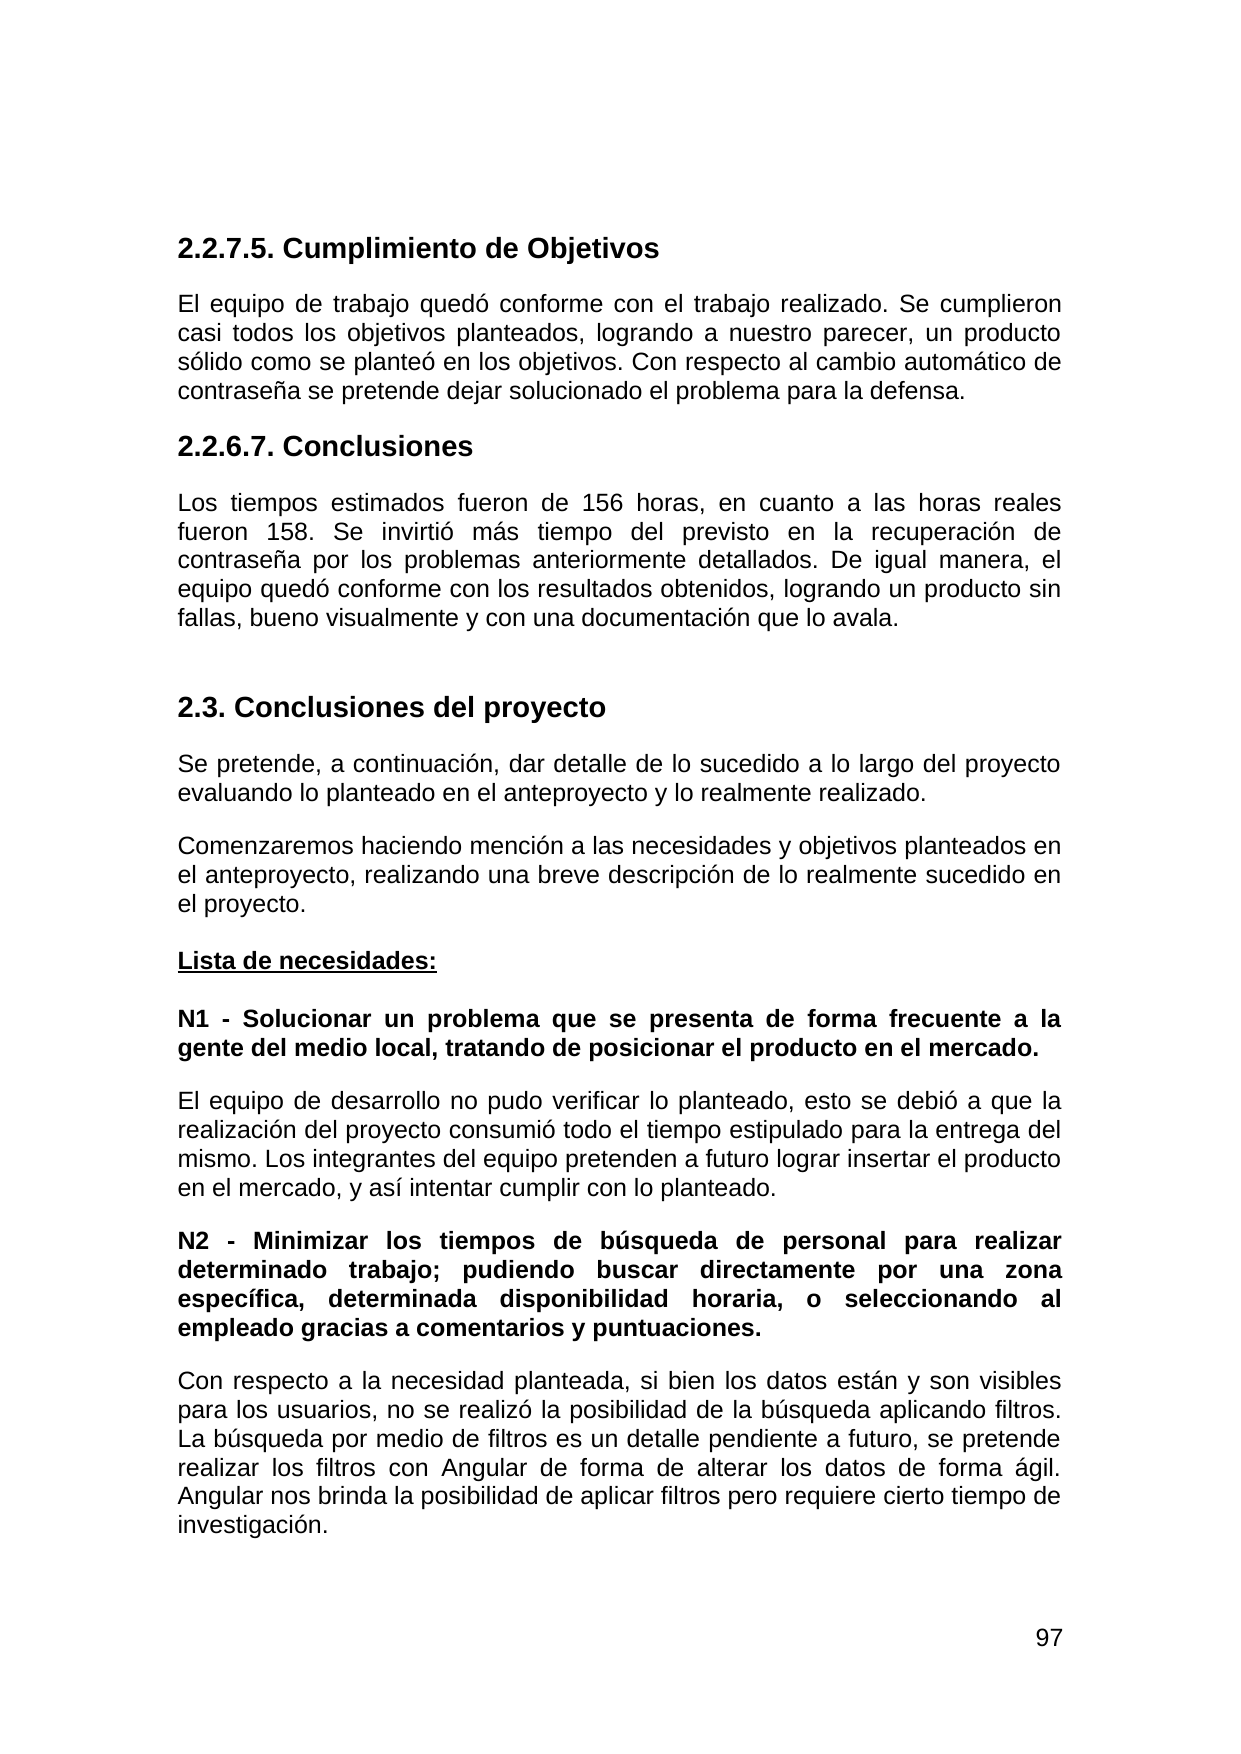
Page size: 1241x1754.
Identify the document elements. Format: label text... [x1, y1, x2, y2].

text N1 - Solucionar un problema que se presenta de forma frecuente a la gente del medio local, tratando de posicionar el producto en el mercado. [177, 1004, 1063, 1061]
text N2 - Minimizar los tiempos de búsqueda de personal para realizar determinado trabajo; pudiendo buscar directamente por una zona específica, determinada disponibilidad horaria, o seleccionando al empleado gracias a comentarios y puntuaciones. [177, 1226, 1063, 1341]
text El equipo de desarrollo no pudo verificar lo planteado, esto se debió a que la realización del proyecto consumió todo el tiempo estipulado para la entrega del mismo. Los integrantes del equipo pretenden a futuro lograr insertar el producto en el mercado, y así intentar cumplir con lo planteado. [177, 1086, 1063, 1201]
text 2.2.6.7. Conclusiones [177, 429, 1063, 463]
text Lista de necesidades: [177, 946, 1063, 975]
text Se pretende, a continuación, dar detalle de lo sucedido a lo largo del proyecto evaluando lo planteado en el anteproyecto y lo realmente realizado. [177, 749, 1063, 806]
text 2.2.7.5. Cumplimiento de Objetivos [177, 231, 1063, 264]
text Con respecto a la necesidad planteada, si bien los datos están y son visibles para los usuarios, no se realizó la posibilidad de la búsqueda aplicando filtros. La búsqueda por medio de filtros es un detalle pendiente a futuro, se pretende realizar los filtros con Angular de forma de alterar los datos de forma ágil. Angular nos brinda la posibilidad de aplicar filtros pero requiere cierto tiempo de investigación. [177, 1366, 1063, 1539]
text El equipo de trabajo quedó conforme con el trabajo realizado. Se cumplieron casi todos los objetivos planteados, logrando a nuestro parecer, un producto sólido como se planteó en los objetivos. Con respecto al cambio automático de contraseña se pretende dejar solucionado el problema para la defensa. [177, 289, 1063, 404]
text Los tiempos estimados fueron de 156 horas, en cuanto a las horas reales fueron 158. Se invirtió más tiempo del previsto en la recuperación de contraseña por los problemas anteriormente detallados. De igual manera, el equipo quedó conforme con los resultados obtenidos, logrando un producto sin fallas, bueno visualmente y con una documentación que lo avala. [177, 488, 1063, 632]
text 2.3. Conclusiones del proyecto [177, 690, 1063, 724]
text Comenzaremos haciendo mención a las necesidades y objetivos planteados en el anteproyecto, realizando una breve descripción de lo realmente sucedido en el proyecto. [177, 831, 1063, 918]
